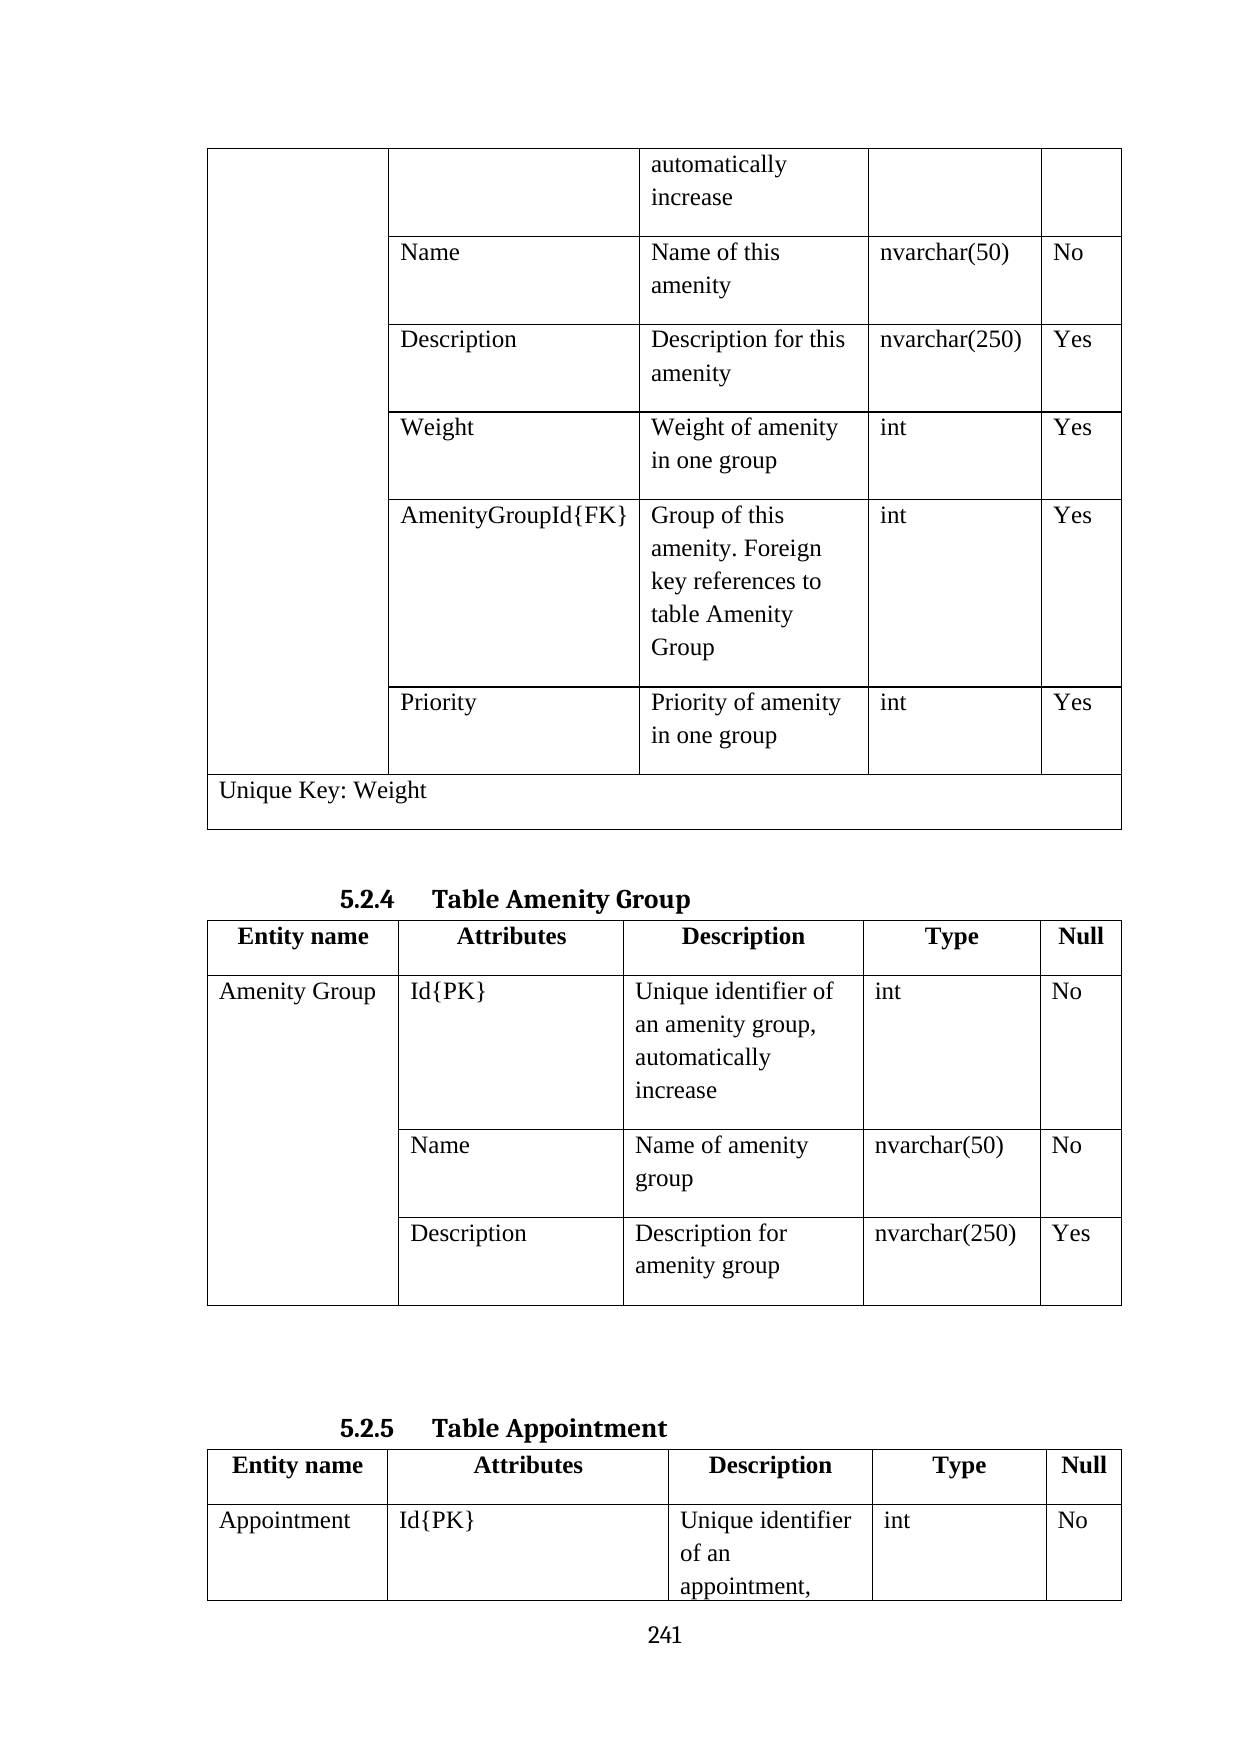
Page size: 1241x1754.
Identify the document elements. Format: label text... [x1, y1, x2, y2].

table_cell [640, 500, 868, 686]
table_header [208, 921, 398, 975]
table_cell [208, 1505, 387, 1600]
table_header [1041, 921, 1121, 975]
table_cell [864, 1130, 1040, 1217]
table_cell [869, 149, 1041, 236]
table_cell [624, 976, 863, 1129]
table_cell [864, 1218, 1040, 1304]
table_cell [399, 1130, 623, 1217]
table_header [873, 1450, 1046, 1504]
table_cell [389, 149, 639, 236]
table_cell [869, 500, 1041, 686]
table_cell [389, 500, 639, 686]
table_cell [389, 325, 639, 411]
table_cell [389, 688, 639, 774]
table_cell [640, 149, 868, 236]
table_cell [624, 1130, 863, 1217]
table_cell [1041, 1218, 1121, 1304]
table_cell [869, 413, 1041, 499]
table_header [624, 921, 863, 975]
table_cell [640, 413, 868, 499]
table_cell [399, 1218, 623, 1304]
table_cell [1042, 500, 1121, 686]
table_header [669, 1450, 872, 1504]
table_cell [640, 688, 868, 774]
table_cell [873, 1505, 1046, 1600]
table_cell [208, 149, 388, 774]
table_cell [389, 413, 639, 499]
subtitle Table Amenity Group [340, 884, 1122, 915]
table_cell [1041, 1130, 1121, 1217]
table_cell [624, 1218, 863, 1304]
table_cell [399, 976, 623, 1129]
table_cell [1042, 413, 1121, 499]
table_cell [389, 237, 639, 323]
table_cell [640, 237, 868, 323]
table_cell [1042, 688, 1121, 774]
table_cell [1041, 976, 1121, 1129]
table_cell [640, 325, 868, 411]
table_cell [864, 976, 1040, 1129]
subtitle Table Appointment [340, 1413, 1122, 1444]
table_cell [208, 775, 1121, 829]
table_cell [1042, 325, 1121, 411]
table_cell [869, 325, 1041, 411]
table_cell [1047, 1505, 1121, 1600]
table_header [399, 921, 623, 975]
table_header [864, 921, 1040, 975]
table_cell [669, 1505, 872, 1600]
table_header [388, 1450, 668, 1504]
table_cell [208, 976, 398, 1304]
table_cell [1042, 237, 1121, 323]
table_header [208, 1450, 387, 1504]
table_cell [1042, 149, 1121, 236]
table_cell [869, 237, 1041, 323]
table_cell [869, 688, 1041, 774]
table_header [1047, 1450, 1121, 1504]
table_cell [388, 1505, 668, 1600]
